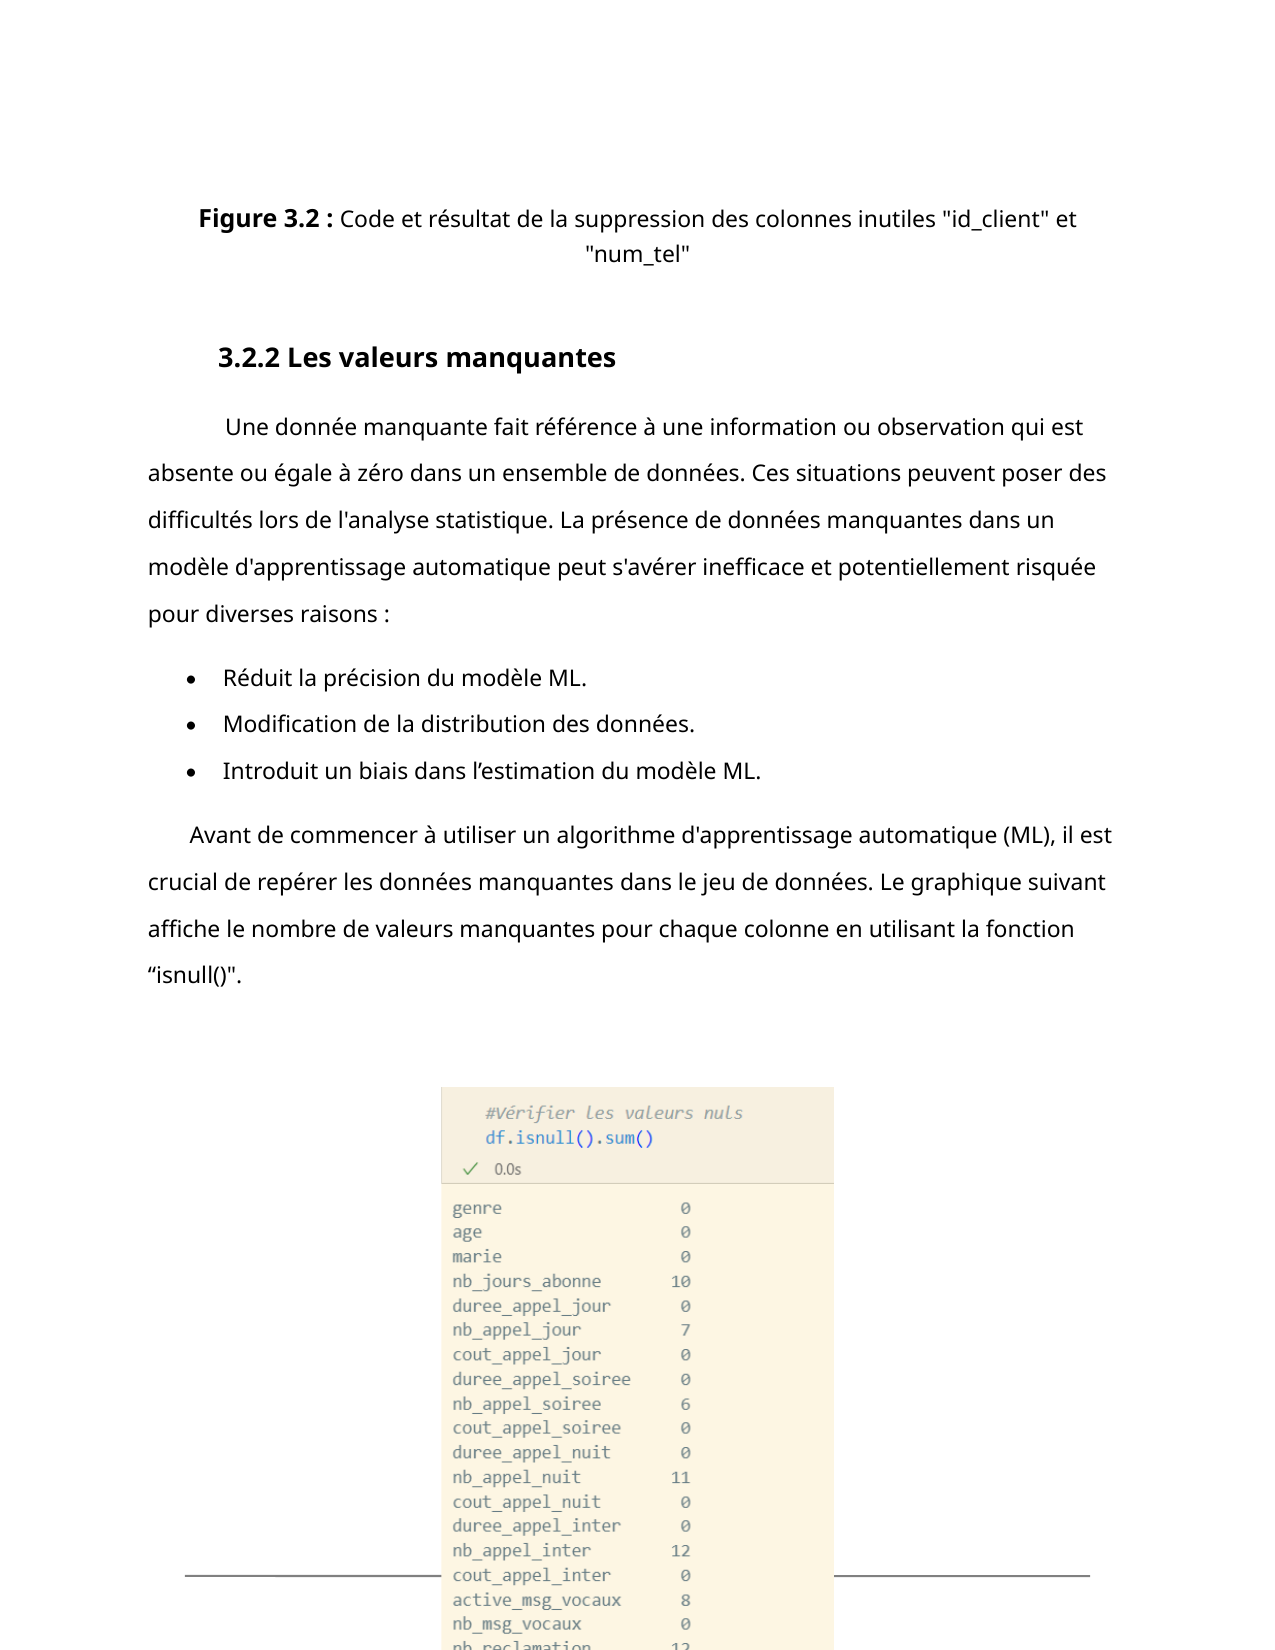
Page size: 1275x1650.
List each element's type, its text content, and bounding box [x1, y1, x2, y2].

text Figure 3.2 : Code et résultat de la suppression des colonnes inutiles "id_client" et "num_tel" [148, 201, 1127, 269]
list Introduit un biais dans l’estimation du modèle ML. [185, 755, 1127, 786]
text Avant de commencer à utiliser un algorithme d'apprentissage automatique (ML), il est crucial de repérer les données manquantes dans le jeu de données. Le graphique suivant affiche le nombre de valeurs manquantes pour chaque colonne en utilisant la fonction “isnull()". [148, 819, 1127, 991]
picture [441, 1087, 834, 1650]
text Une donnée manquante fait référence à une information ou observation qui est absente ou égale à zéro dans un ensemble de données. Ces situations peuvent poser des difficultés lors de l'analyse statistique. La présence de données manquantes dans un modèle d'apprentissage automatique peut s'avérer inefficace et potentiellement risquée pour diverses raisons : [148, 410, 1127, 629]
text 3.2.2 Les valeurs manquantes [148, 338, 1127, 375]
list Réduit la précision du modèle ML. [185, 661, 1127, 693]
list Modification de la distribution des données. [185, 708, 1127, 739]
